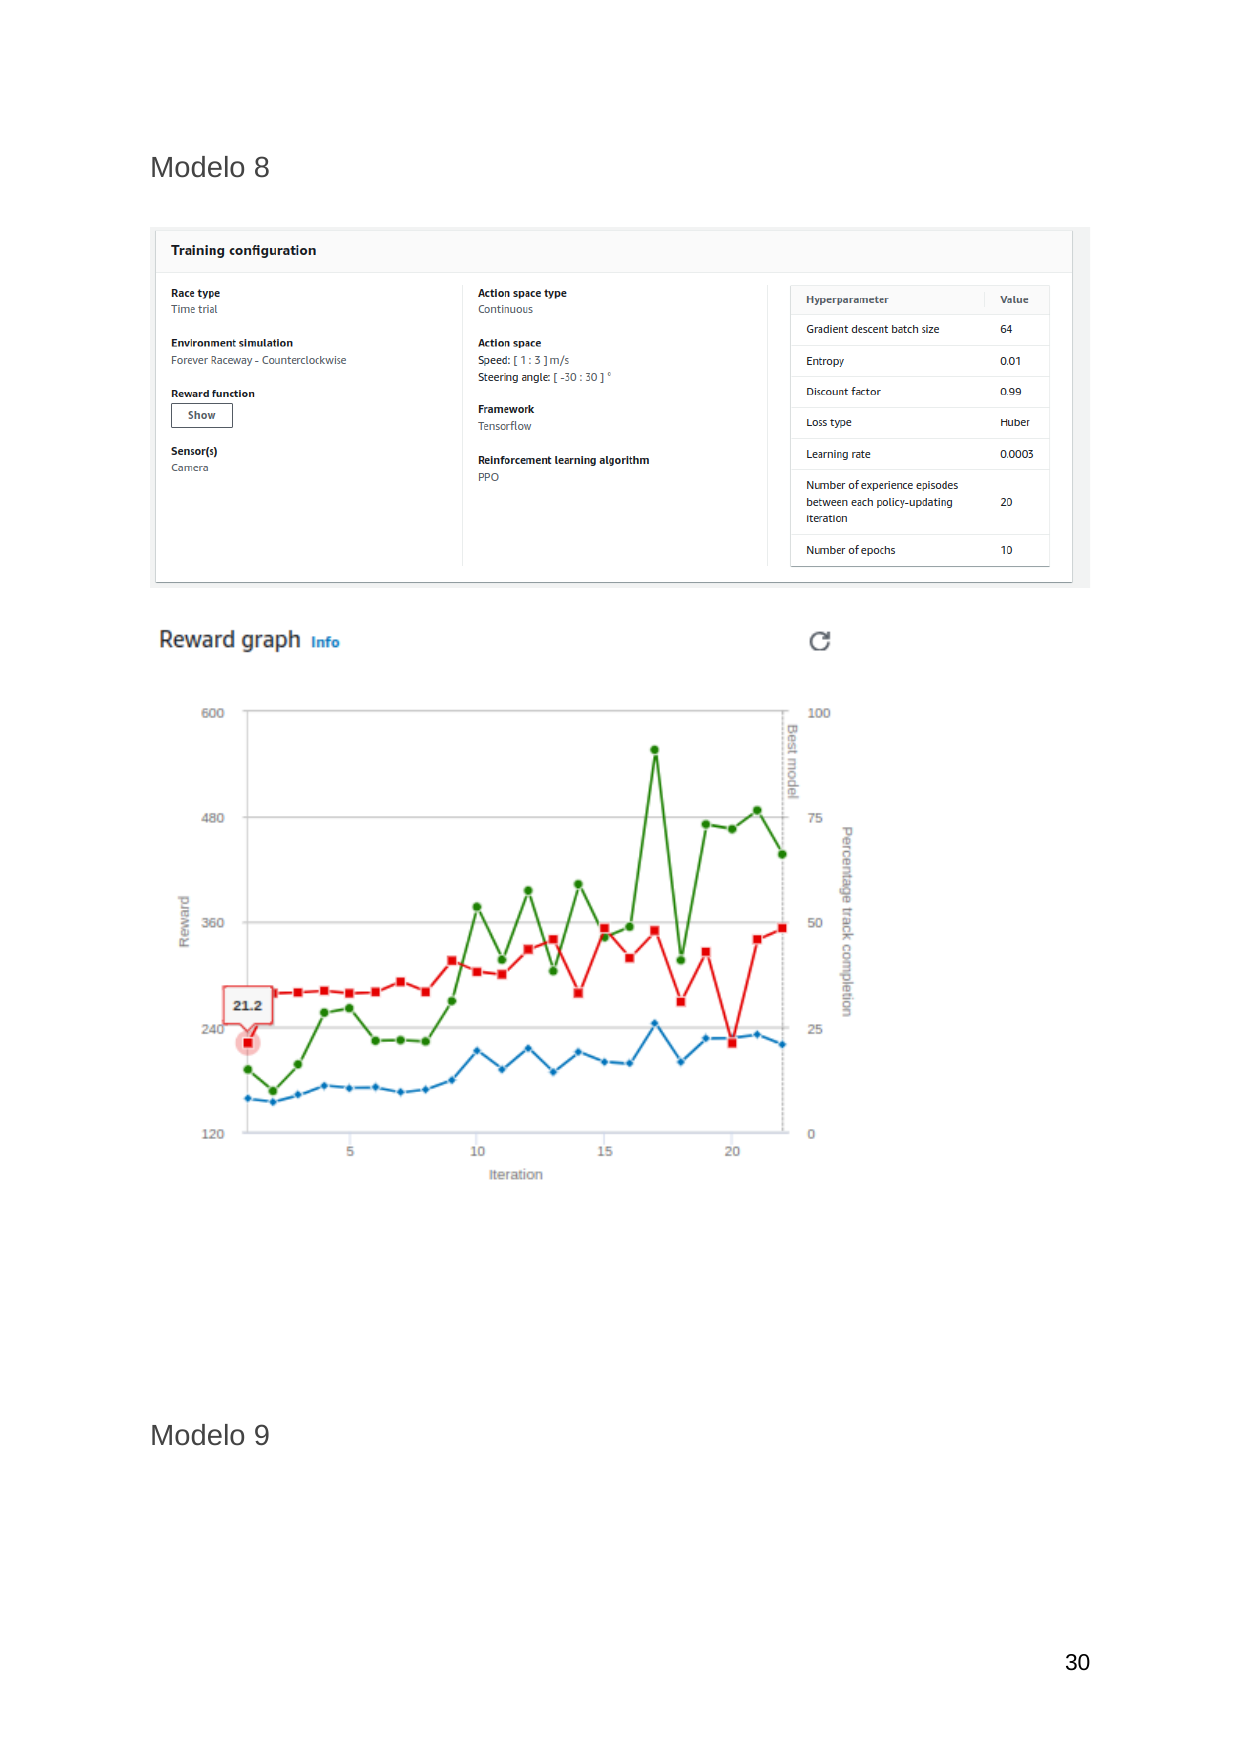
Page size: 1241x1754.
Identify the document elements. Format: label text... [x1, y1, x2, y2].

picture [150, 621, 882, 1200]
subtitle Modelo 9 [150, 1418, 1090, 1452]
picture [150, 227, 1091, 588]
subtitle Modelo 8 [150, 150, 1090, 183]
